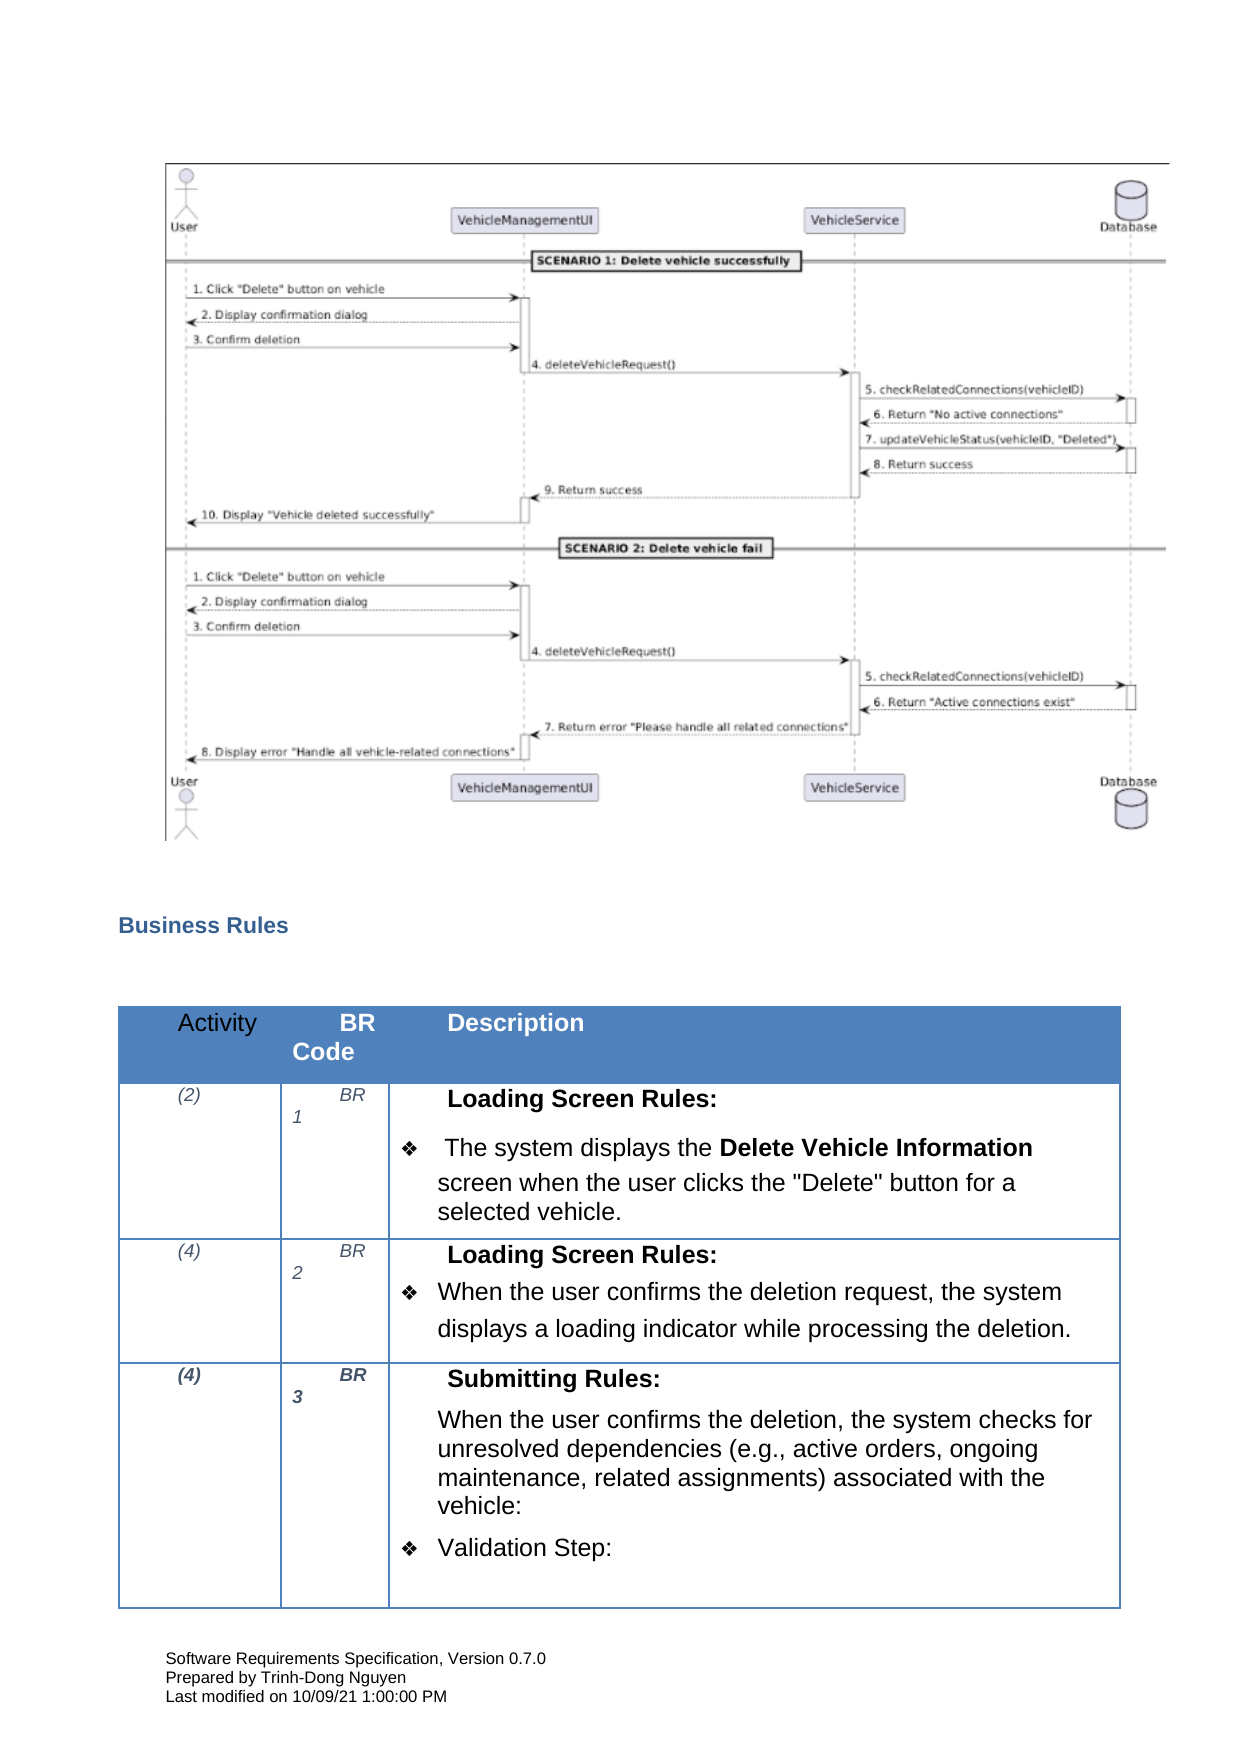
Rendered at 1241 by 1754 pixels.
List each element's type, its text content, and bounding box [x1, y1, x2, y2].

picture [165, 163, 1170, 841]
subtitle Business Rules [118, 912, 1122, 938]
